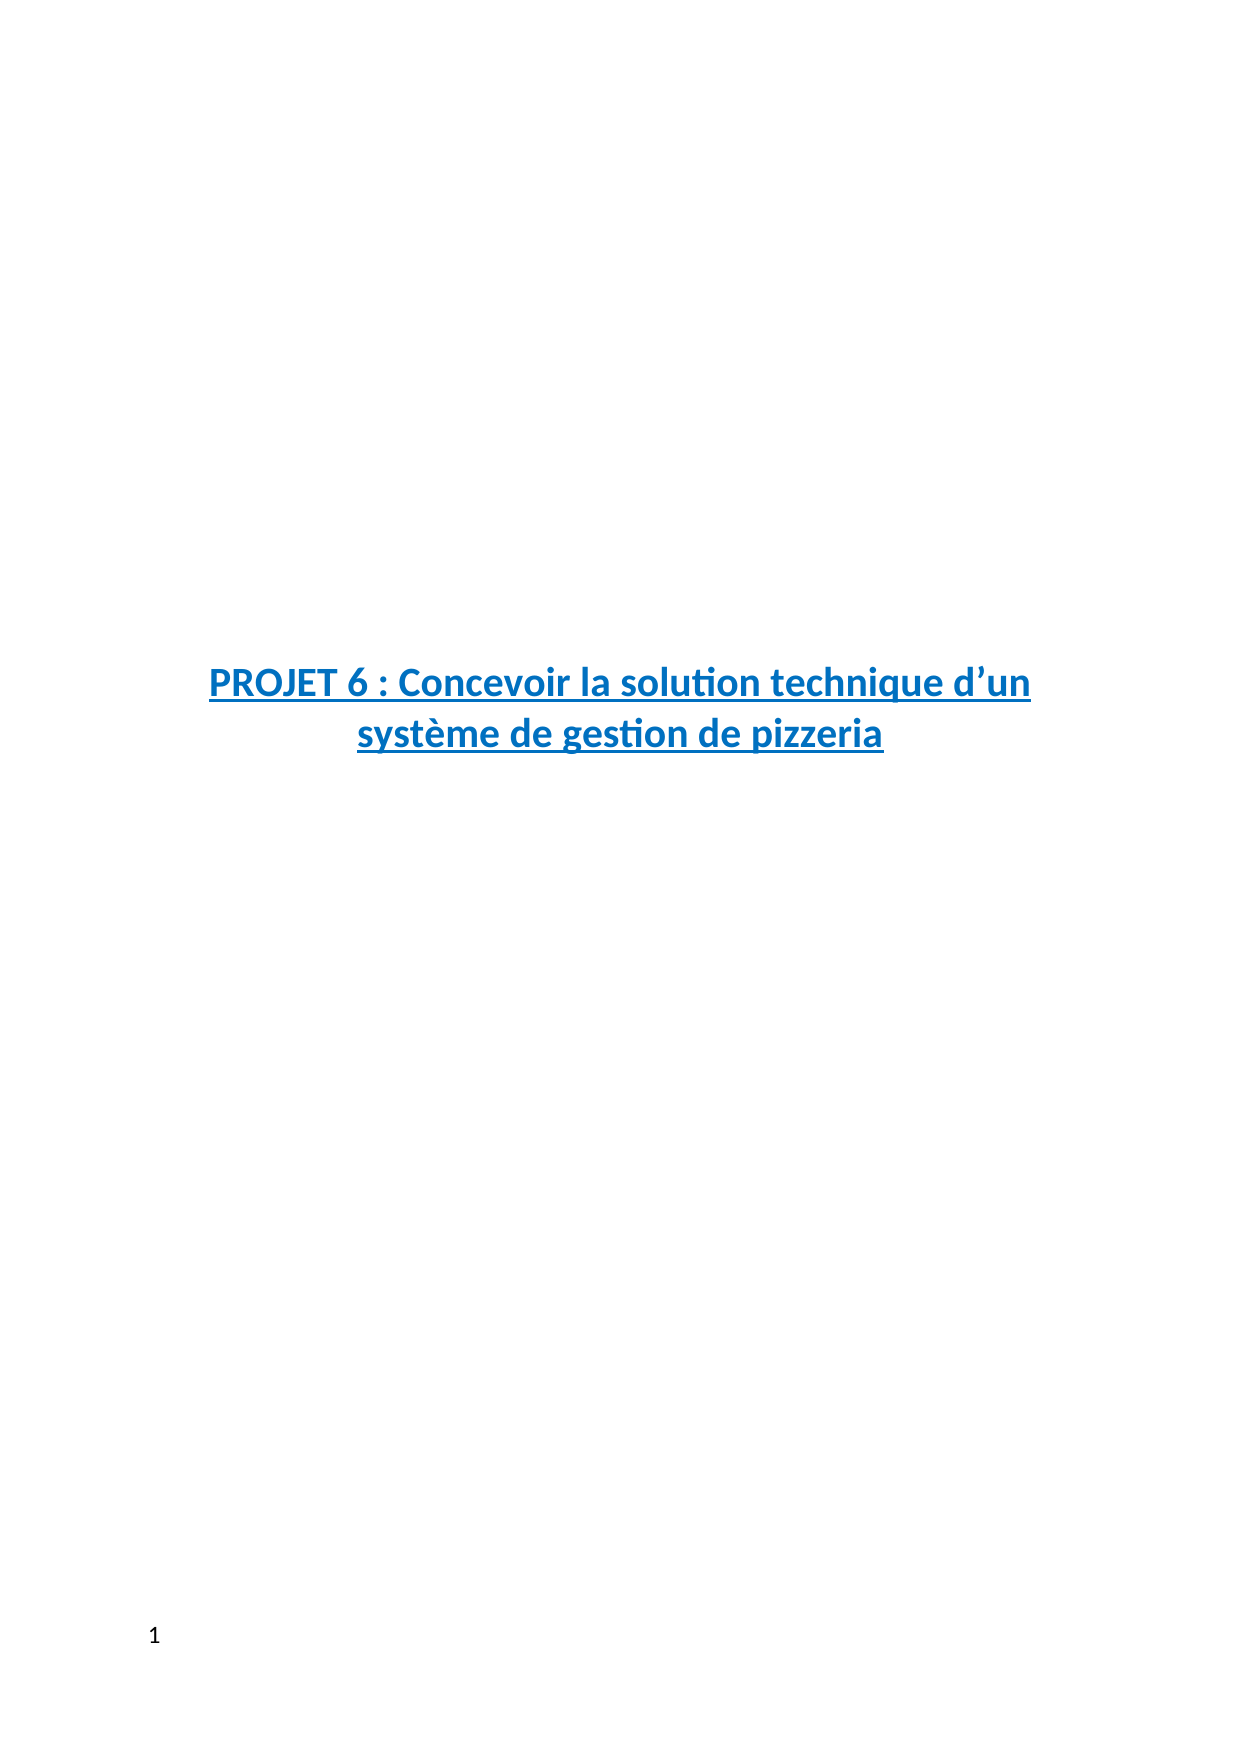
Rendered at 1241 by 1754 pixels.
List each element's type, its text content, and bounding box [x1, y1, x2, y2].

text PROJET 6 : Concevoir la solution technique d’un système de gestion de pizzeria [148, 656, 1093, 758]
